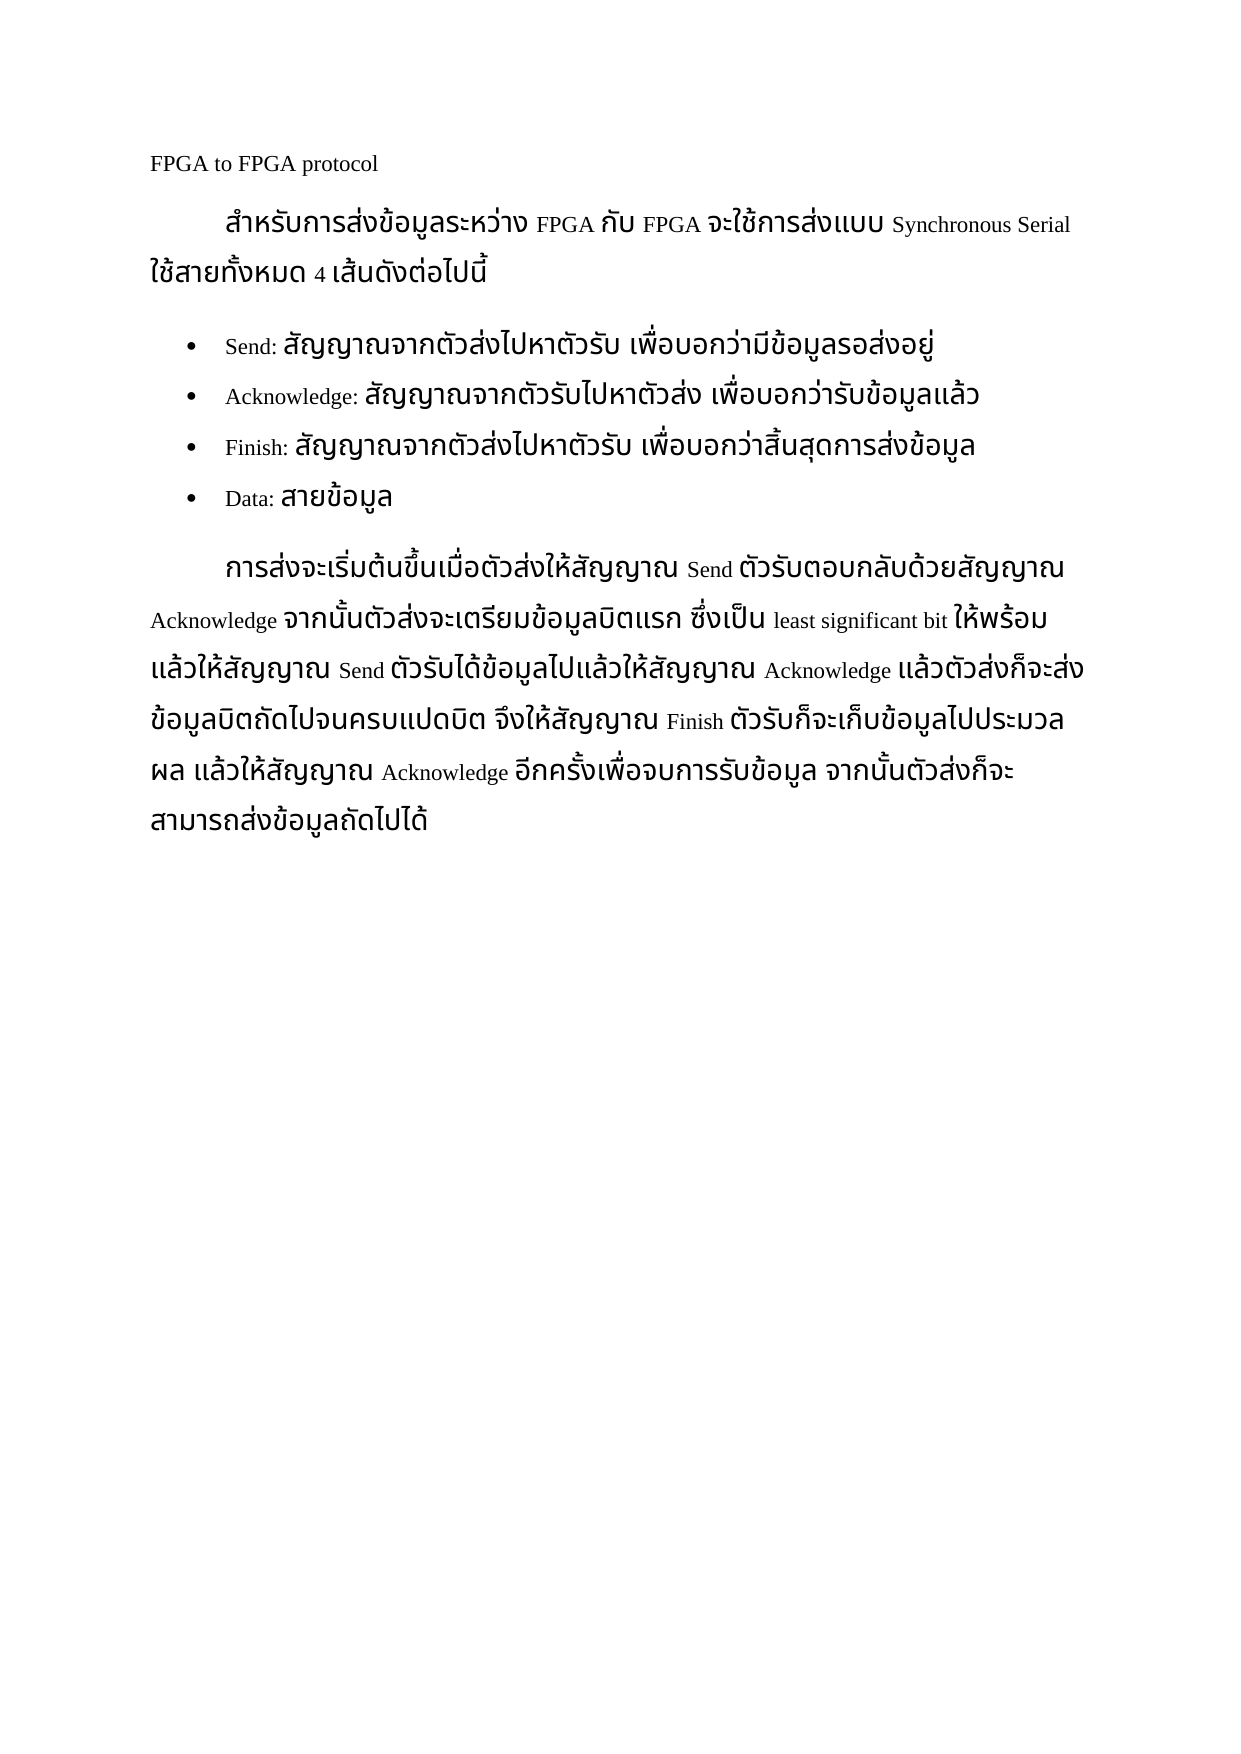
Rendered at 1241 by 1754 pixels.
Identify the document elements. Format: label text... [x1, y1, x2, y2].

text สำหรับการส่งข้อมูลระหว่าง FPGA กับ FPGA จะใช้การส่งแบบ Synchronous Serial ใช้สายทั้งหมด 4 เส้นดังต่อไปนี้ [150, 201, 1090, 296]
text การส่งจะเริ่มต้นขึ้นเมื่อตัวส่งให้สัญญาณ Send ตัวรับตอบกลับด้วยสัญญาณ Acknowledge จากนั้นตัวส่งจะเตรียมข้อมูลบิตแรก ซึ่งเป็น least significant bit ให้พร้อม แล้วให้สัญญาณ Send ตัวรับได้ข้อมูลไปแล้วให้สัญญาณ Acknowledge แล้วตัวส่งก็จะส่งข้อมูลบิตถัดไปจนครบแปดบิต จึงให้สัญญาณ Finish ตัวรับก็จะเก็บข้อมูลไปประมวลผล แล้วให้สัญญาณ Acknowledge อีกครั้งเพื่อจบการรับข้อมูล จากนั้นตัวส่งก็จะสามารถส่งข้อมูลถัดไปได้ [150, 546, 1090, 844]
list Send: สัญญาณจากตัวส่งไปหาตัวรับ เพื่อบอกว่ามีข้อมูลรอส่งอยู่ [187, 323, 1090, 367]
text FPGA to FPGA protocol [150, 150, 1090, 176]
list Acknowledge: สัญญาณจากตัวรับไปหาตัวส่ง เพื่อบอกว่ารับข้อมูลแล้ว [187, 374, 1090, 418]
list Finish: สัญญาณจากตัวส่งไปหาตัวรับ เพื่อบอกว่าสิ้นสุดการส่งข้อมูล [187, 424, 1090, 468]
list Data: สายข้อมูล [187, 475, 1090, 519]
